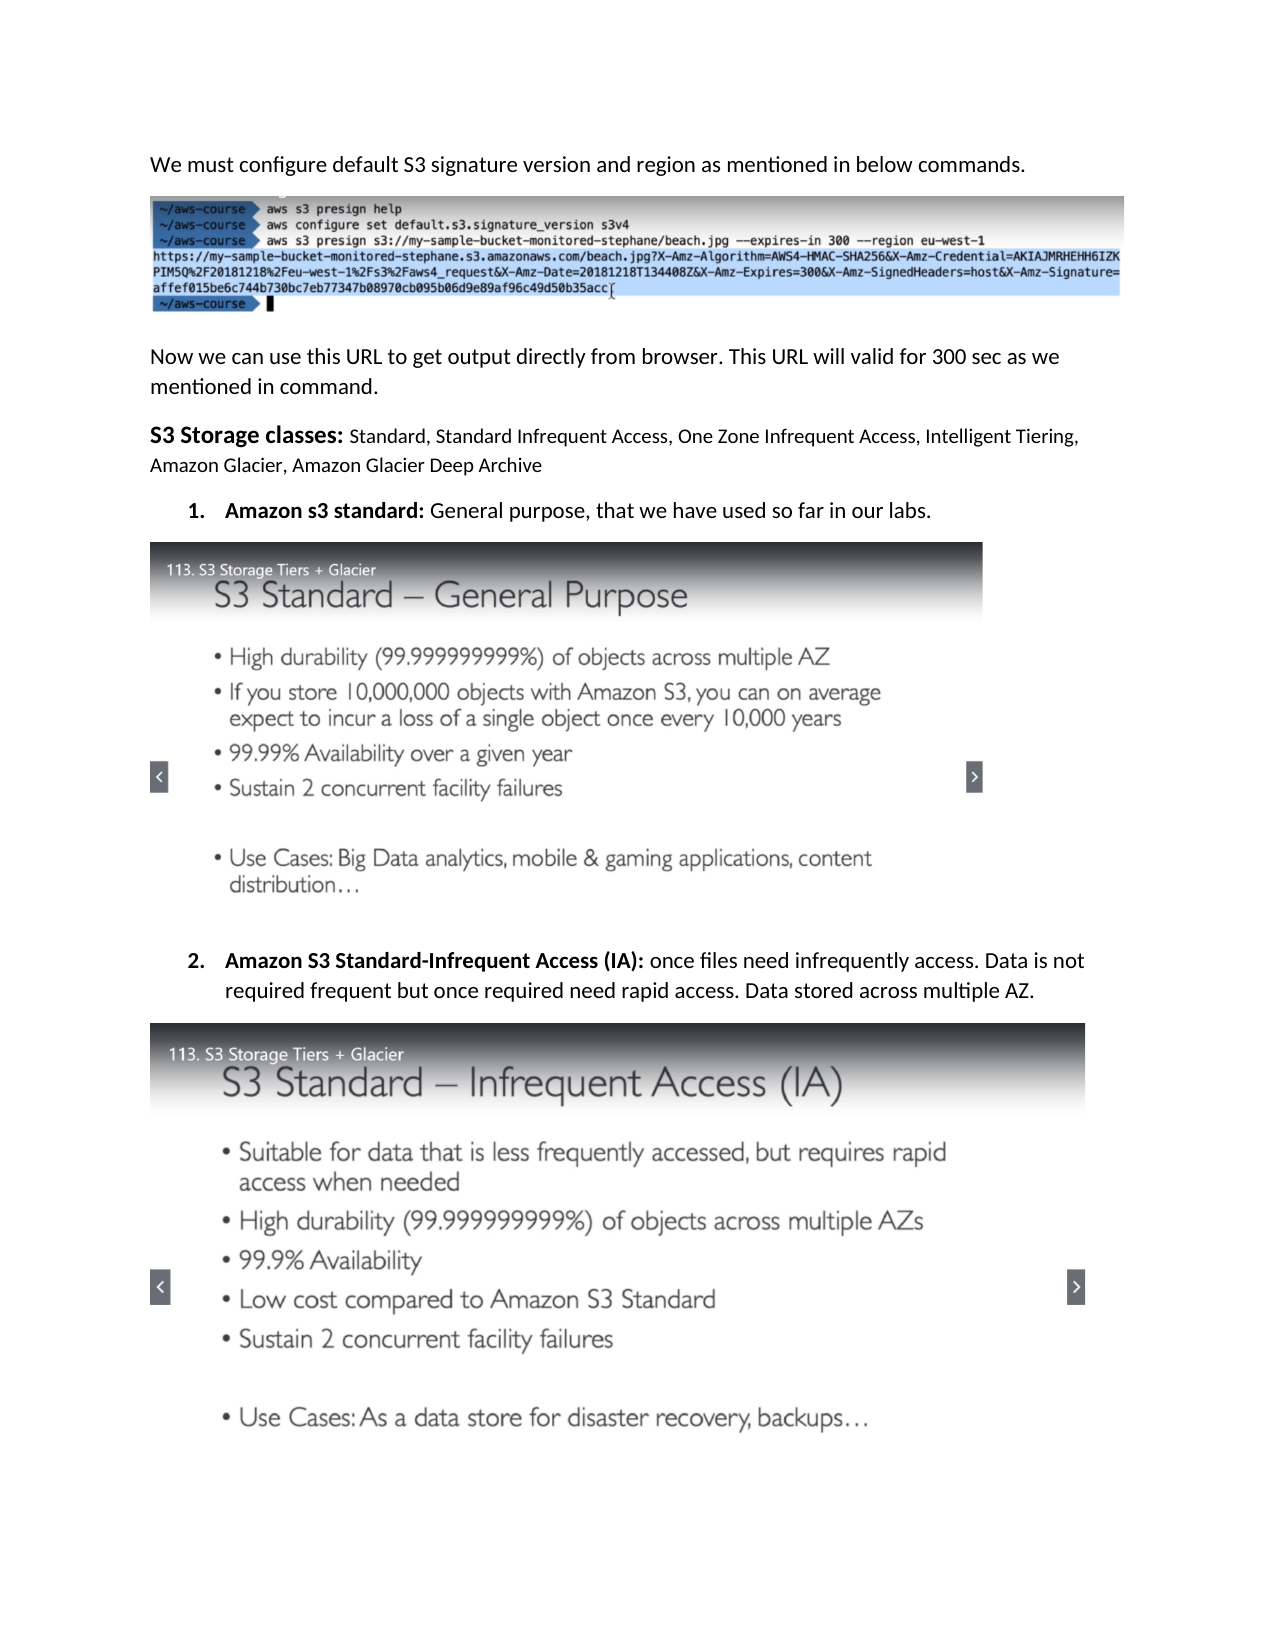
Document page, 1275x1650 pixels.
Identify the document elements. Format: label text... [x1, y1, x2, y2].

text Now we can use this URL to get output directly from browser. This URL will valid for 300 sec as we mentioned in command. [150, 342, 1125, 400]
list Amazon s3 standard: General purpose, that we have used so far in our labs. [187, 496, 1125, 524]
list Amazon S3 Standard-Infrequent Access (IA): once files need infrequently access. Data is not required frequent but once required need rapid access. Data stored across multiple AZ. [187, 946, 1125, 1005]
picture [150, 542, 983, 928]
picture [150, 196, 1125, 324]
text S3 Storage classes: Standard, Standard Infrequent Access, One Zone Infrequent Access, Intelligent Tiering, Amazon Glacier, Amazon Glacier Deep Archive [150, 419, 1125, 477]
text We must configure default S3 signature version and region as mentioned in below commands. [150, 150, 1125, 178]
picture [150, 1023, 1085, 1461]
